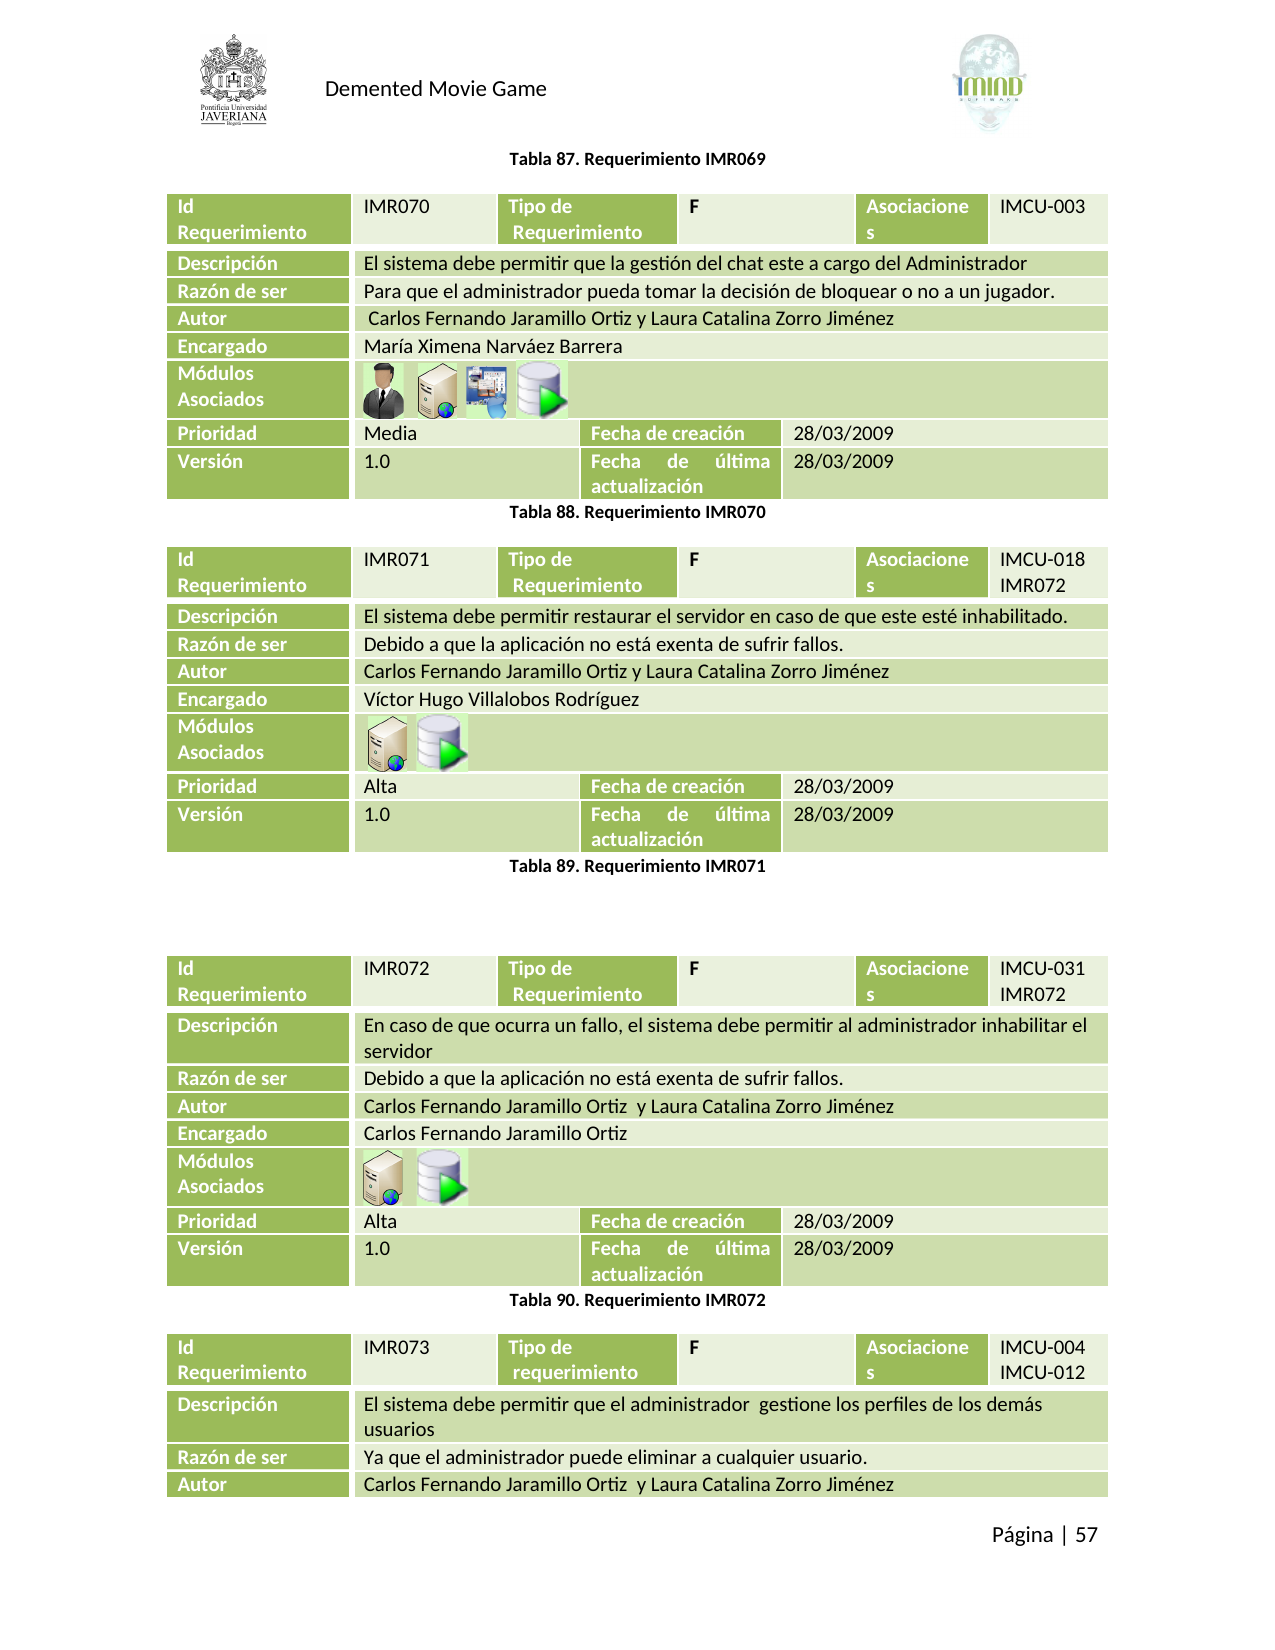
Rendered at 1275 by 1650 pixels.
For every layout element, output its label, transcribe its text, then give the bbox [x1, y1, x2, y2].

picture [363, 363, 404, 419]
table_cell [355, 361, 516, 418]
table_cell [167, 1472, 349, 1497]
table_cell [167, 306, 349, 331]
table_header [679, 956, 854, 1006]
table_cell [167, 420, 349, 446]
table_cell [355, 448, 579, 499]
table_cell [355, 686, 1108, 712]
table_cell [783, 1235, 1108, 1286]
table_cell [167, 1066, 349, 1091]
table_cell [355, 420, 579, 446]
picture [368, 716, 407, 772]
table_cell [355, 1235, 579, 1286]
picture [466, 366, 507, 419]
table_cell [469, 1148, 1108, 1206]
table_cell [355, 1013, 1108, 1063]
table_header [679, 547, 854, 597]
picture [363, 1150, 403, 1206]
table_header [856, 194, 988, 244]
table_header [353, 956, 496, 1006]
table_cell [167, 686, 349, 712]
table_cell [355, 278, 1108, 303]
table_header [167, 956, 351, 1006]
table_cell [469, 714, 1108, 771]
picture [416, 713, 469, 772]
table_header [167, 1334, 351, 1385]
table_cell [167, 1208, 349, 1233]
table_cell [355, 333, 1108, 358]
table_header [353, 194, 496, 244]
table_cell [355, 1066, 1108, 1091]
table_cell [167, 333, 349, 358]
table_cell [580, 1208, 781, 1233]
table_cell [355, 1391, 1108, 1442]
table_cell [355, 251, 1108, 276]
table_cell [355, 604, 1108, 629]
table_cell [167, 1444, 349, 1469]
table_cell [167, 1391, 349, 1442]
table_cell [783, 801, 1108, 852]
text Tabla 89. Requerimiento IMR071 [177, 854, 1098, 877]
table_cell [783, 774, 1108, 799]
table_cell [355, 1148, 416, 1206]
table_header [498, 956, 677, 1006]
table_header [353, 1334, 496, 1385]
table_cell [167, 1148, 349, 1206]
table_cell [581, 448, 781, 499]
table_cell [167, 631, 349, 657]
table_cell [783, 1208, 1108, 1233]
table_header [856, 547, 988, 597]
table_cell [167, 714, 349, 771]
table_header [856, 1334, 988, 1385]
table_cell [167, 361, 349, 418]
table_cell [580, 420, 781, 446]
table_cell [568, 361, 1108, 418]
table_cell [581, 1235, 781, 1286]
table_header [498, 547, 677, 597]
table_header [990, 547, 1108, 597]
picture [200, 34, 267, 126]
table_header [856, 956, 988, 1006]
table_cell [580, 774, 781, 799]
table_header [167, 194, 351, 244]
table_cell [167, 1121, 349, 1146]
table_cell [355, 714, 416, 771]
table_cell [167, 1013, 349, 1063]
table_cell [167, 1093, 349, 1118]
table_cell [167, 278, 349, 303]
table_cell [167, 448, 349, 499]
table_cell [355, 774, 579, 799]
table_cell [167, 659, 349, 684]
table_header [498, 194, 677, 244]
text Tabla 87. Requerimiento IMR069 [177, 148, 1098, 171]
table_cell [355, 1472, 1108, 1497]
picture [416, 1148, 469, 1206]
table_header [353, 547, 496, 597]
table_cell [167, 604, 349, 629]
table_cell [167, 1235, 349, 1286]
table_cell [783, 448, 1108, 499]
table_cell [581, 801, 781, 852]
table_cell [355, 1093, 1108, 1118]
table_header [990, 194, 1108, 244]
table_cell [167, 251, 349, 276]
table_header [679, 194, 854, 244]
picture [516, 360, 568, 419]
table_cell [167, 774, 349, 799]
text Tabla 90. Requerimiento IMR072 [177, 1288, 1098, 1311]
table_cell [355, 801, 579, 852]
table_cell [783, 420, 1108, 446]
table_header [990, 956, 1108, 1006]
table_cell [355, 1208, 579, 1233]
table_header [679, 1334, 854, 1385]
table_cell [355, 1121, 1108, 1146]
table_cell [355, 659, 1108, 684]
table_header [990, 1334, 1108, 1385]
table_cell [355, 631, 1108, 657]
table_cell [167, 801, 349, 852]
picture [951, 34, 1033, 138]
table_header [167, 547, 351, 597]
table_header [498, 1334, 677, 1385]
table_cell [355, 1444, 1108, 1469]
picture [418, 363, 457, 419]
text Tabla 88. Requerimiento IMR070 [177, 501, 1098, 524]
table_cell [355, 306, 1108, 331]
